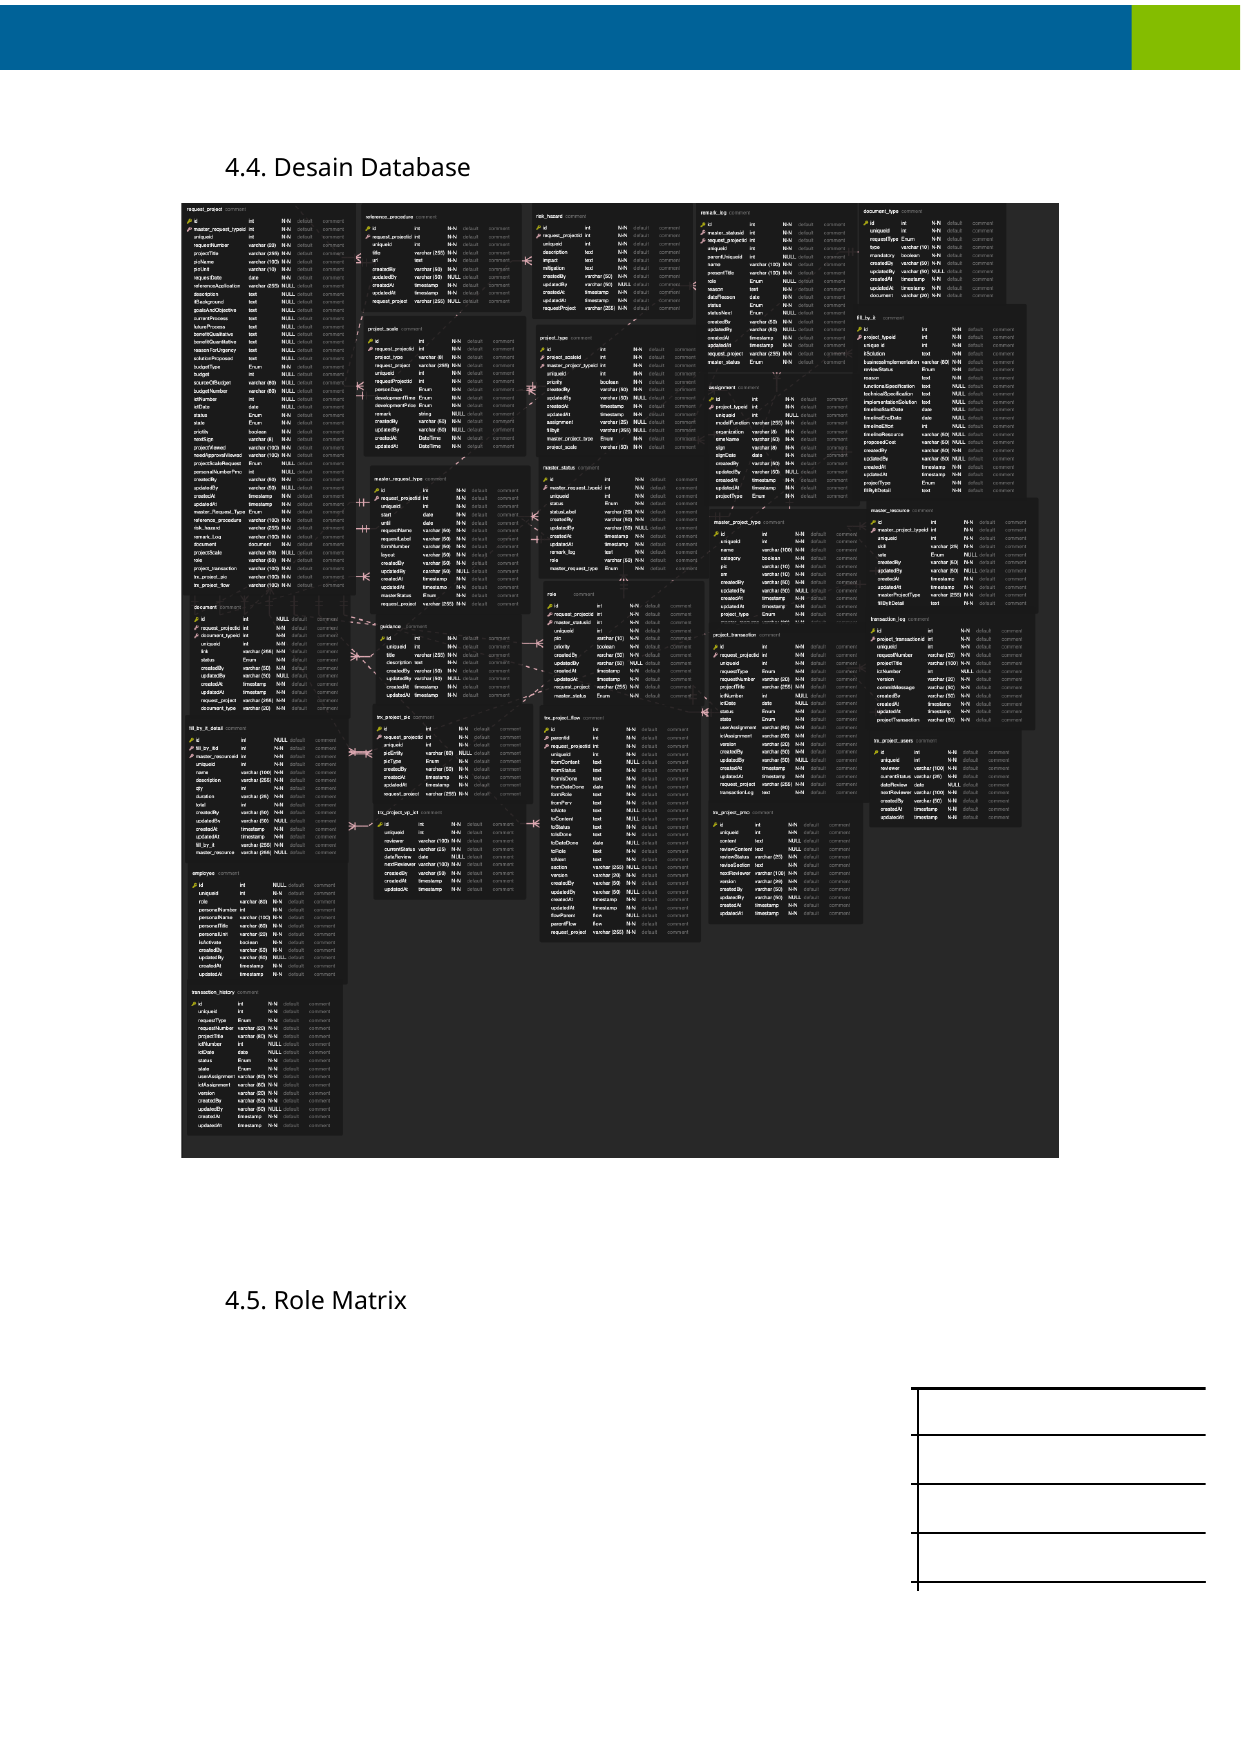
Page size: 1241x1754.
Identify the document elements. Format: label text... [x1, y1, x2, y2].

subtitle 4.5. Role Matrix [225, 1283, 1090, 1317]
subtitle 4.4. Desain Database [225, 150, 1090, 184]
picture [181, 203, 1059, 1158]
